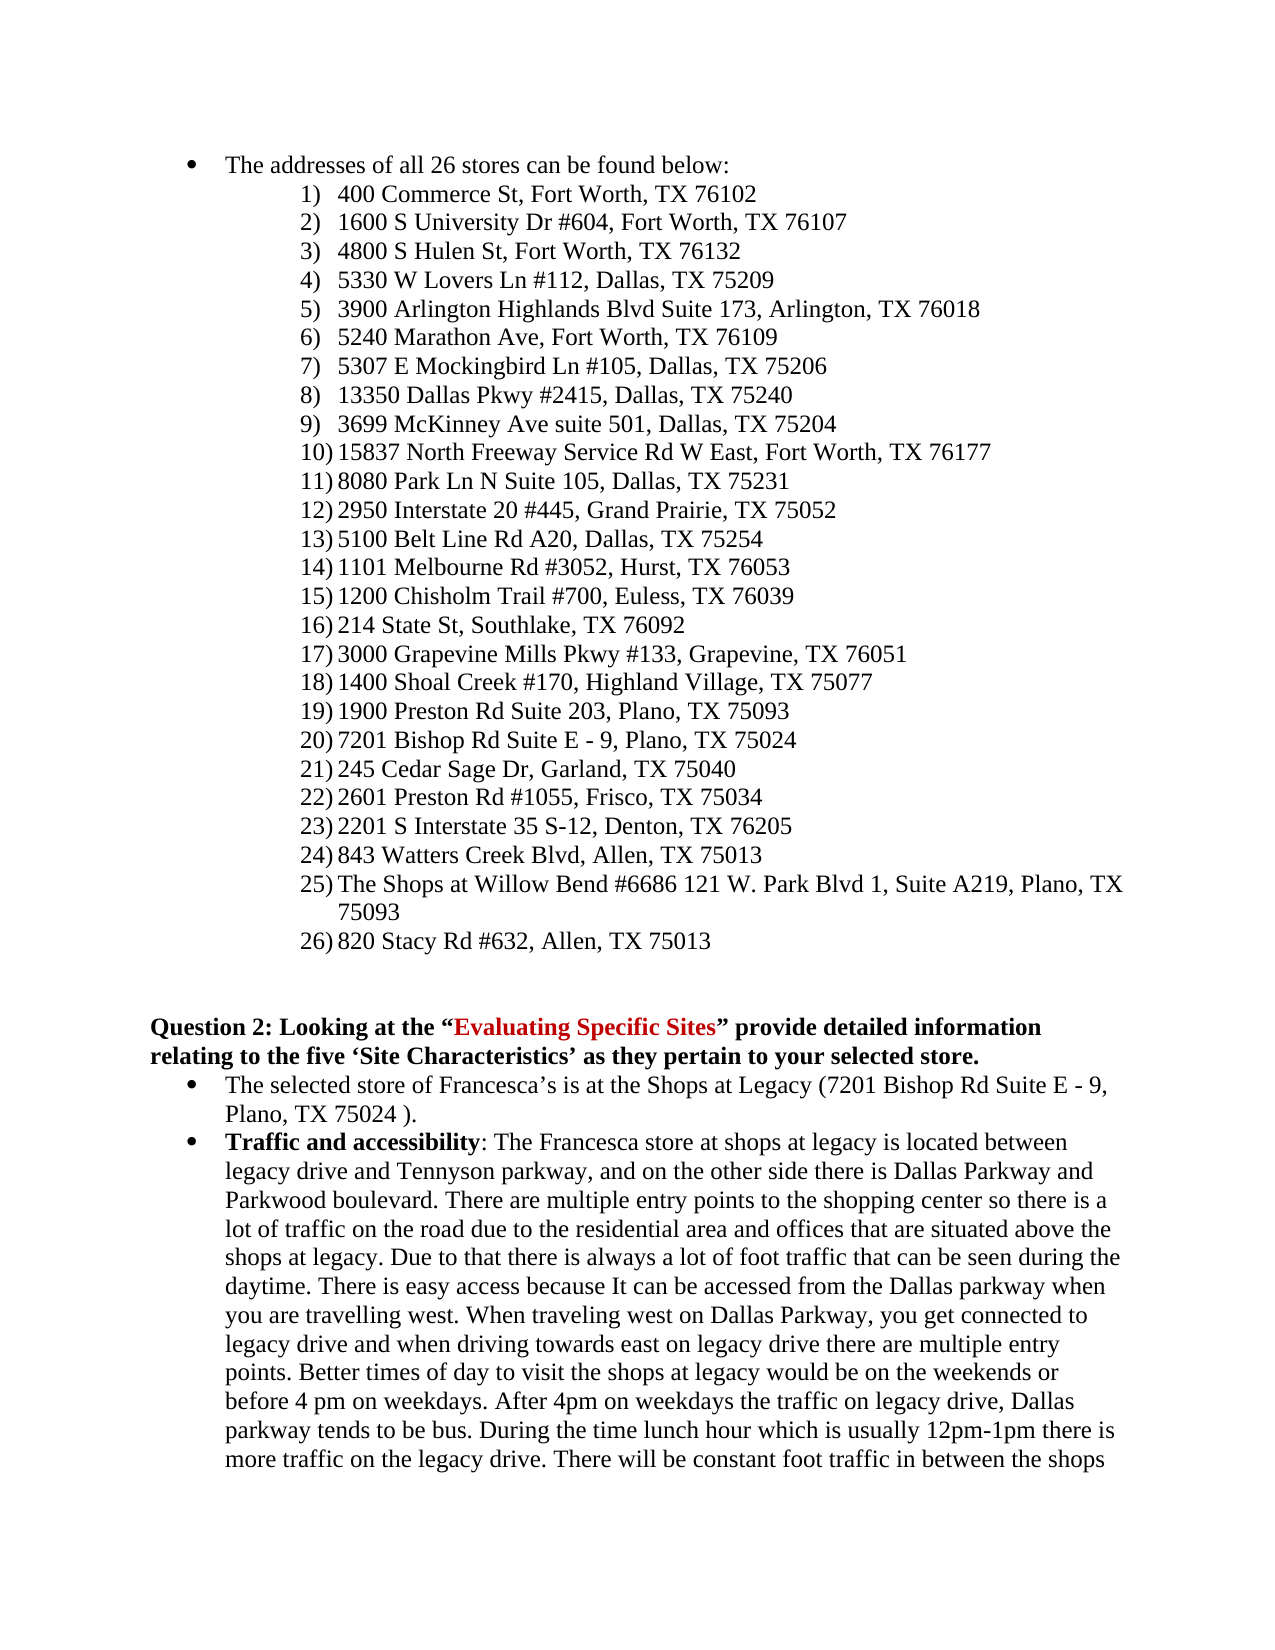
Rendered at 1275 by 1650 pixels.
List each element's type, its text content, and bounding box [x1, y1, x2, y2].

list 5307 E Mockingbird Ln #105, Dallas, TX 75206 [300, 351, 1125, 380]
list 820 Stacy Rd #632, Allen, TX 75013 [300, 926, 1125, 955]
list 13350 Dallas Pkwy #2415, Dallas, TX 75240 [300, 380, 1125, 409]
list 5100 Belt Line Rd A20, Dallas, TX 75254 [300, 524, 1125, 552]
list 400 Commerce St, Fort Worth, TX 76102 [300, 179, 1125, 207]
list 2950 Interstate 20 #445, Grand Prairie, TX 75052 [300, 495, 1125, 524]
list 1600 S University Dr #604, Fort Worth, TX 76107 [300, 207, 1125, 236]
list The addresses of all 26 stores can be found below: [187, 150, 1125, 179]
list 7201 Bishop Rd Suite E - 9, Plano, TX 75024 [300, 725, 1125, 754]
list 4800 S Hulen St, Fort Worth, TX 76132 [300, 236, 1125, 265]
list The Shops at Willow Bend #6686 121 W. Park Blvd 1, Suite A219, Plano, TX 75093 [300, 869, 1125, 926]
list 245 Cedar Sage Dr, Garland, TX 75040 [300, 754, 1125, 782]
list 5240 Marathon Ave, Fort Worth, TX 76109 [300, 322, 1125, 351]
list 843 Watters Creek Blvd, Allen, TX 75013 [300, 840, 1125, 869]
list 1101 Melbourne Rd #3052, Hurst, TX 76053 [300, 552, 1125, 581]
list The selected store of Francesca’s is at the Shops at Legacy (7201 Bishop Rd Suite E - 9, Plano, TX 75024 ). [187, 1070, 1125, 1127]
list 1900 Preston Rd Suite 203, Plano, TX 75093 [300, 696, 1125, 725]
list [187, 1127, 1125, 1472]
list 2201 S Interstate 35 S-12, Denton, TX 76205 [300, 811, 1125, 840]
list 3699 McKinney Ave suite 501, Dallas, TX 75204 [300, 409, 1125, 437]
list 2601 Preston Rd #1055, Frisco, TX 75034 [300, 782, 1125, 811]
list 3900 Arlington Highlands Blvd Suite 173, Arlington, TX 76018 [300, 294, 1125, 322]
list 8080 Park Ln N Suite 105, Dallas, TX 75231 [300, 466, 1125, 495]
list 15837 North Freeway Service Rd W East, Fort Worth, TX 76177 [300, 437, 1125, 466]
list 1400 Shoal Creek #170, Highland Village, TX 75077 [300, 667, 1125, 696]
list 5330 W Lovers Ln #112, Dallas, TX 75209 [300, 265, 1125, 294]
list 3000 Grapevine Mills Pkwy #133, Grapevine, TX 76051 [300, 639, 1125, 667]
list 1200 Chisholm Trail #700, Euless, TX 76039 [300, 581, 1125, 610]
text Question 2: Looking at the “Evaluating Specific Sites” provide detailed information relating to the five ‘Site Characteristics’ as they pertain to your selected store. [150, 1012, 1125, 1070]
list 214 State St, Southlake, TX 76092 [300, 610, 1125, 639]
